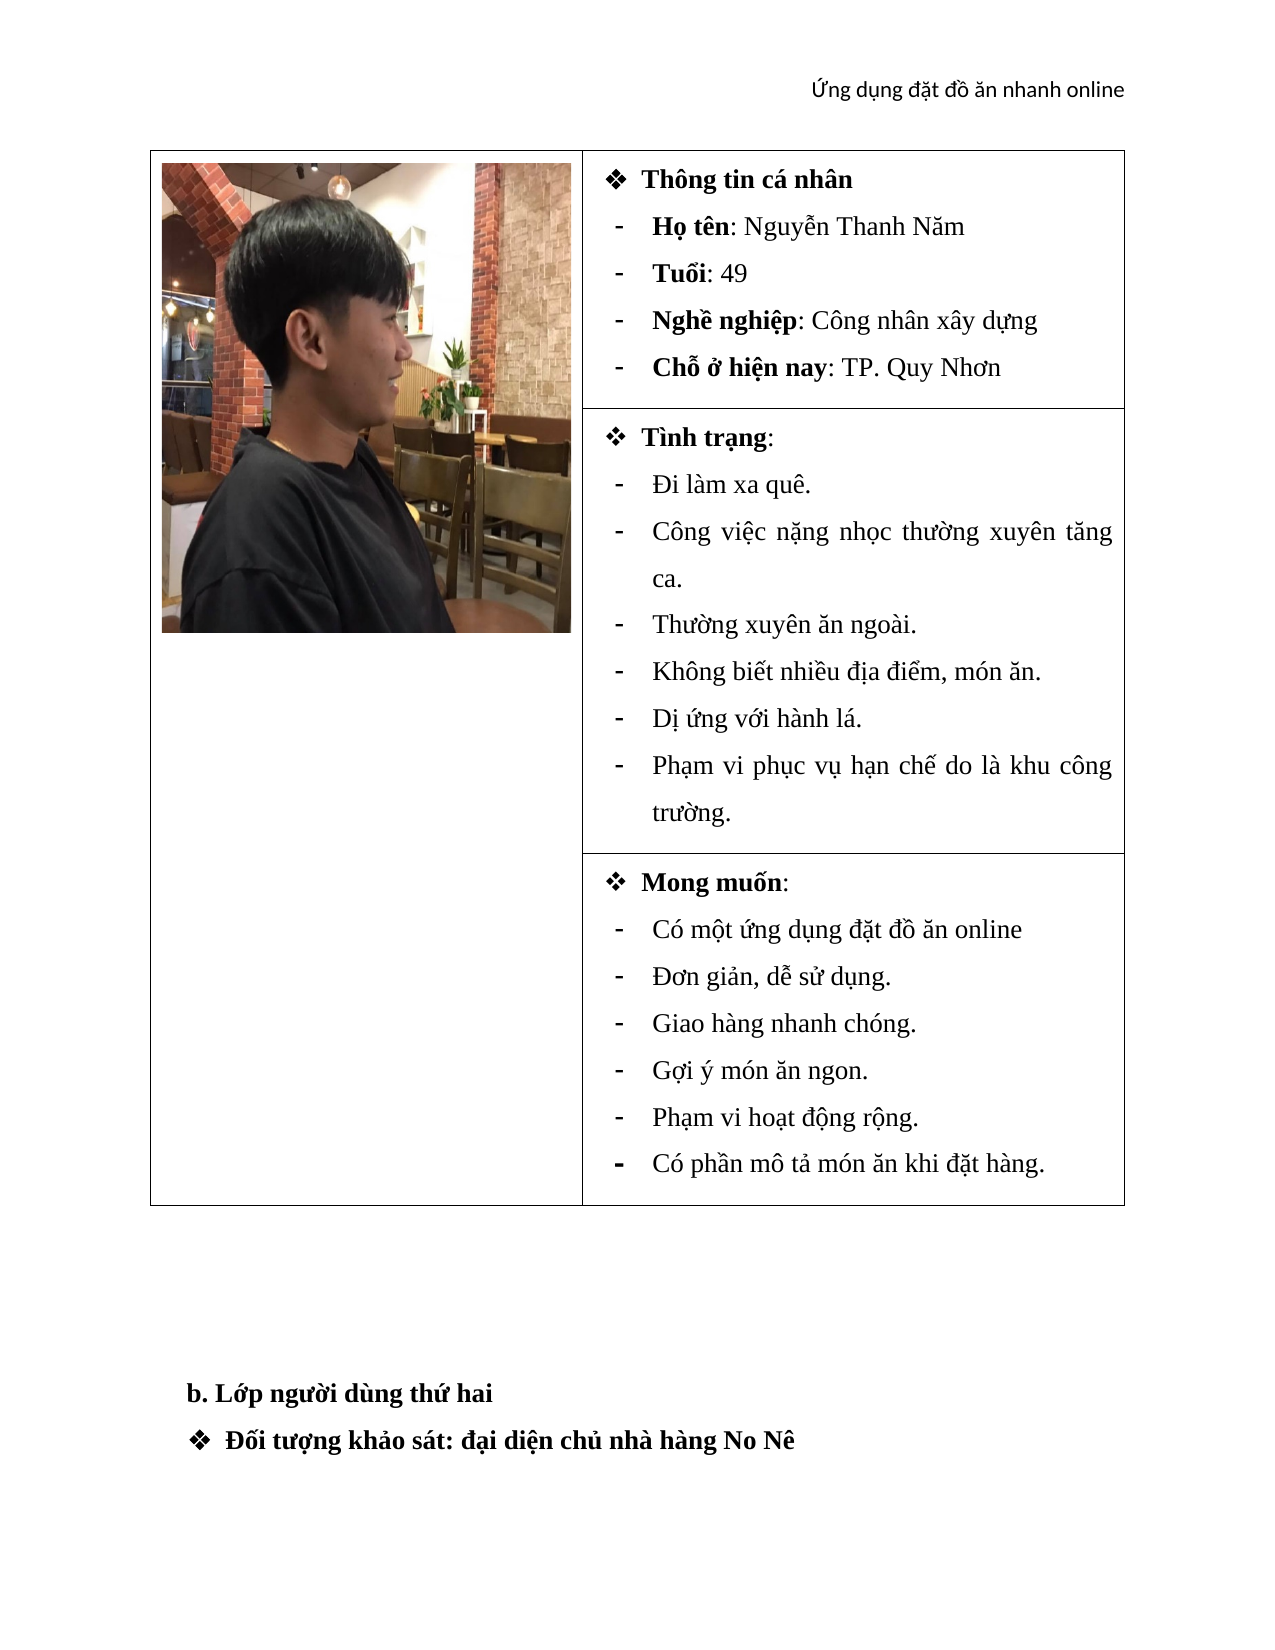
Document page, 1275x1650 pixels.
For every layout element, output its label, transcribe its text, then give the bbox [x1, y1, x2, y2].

list Đối tượng khảo sát: đại diện chủ nhà hàng No Nê [187, 1424, 1125, 1456]
table_header [151, 151, 582, 1204]
picture [161, 163, 572, 633]
list Lớp người dùng thứ hai [186, 1378, 1125, 1409]
table_header Thông tin cá nhân Họ tên: Nguyễn Thanh Năm Tuổi: 49 Nghề nghiệp: Công nhân xây dựng Chỗ ở hiện nay: TP. Quy Nhơn [583, 151, 1124, 408]
table_cell Tình trạng: Đi làm xa quê. Công việc nặng nhọc thường xuyên tăng ca. Thường xuyên ăn ngoài. Không biết nhiều địa điểm, món ăn. Dị ứng với hành lá. Phạm vi phục vụ hạn chế do là khu công trường. [583, 409, 1124, 853]
table_cell Mong muốn: Có một ứng dụng đặt đồ ăn online Đơn giản, dễ sử dụng. Giao hàng nhanh chóng. Gợi ý món ăn ngon. Phạm vi hoạt động rộng. Có phần mô tả món ăn khi đặt hàng. [583, 854, 1124, 1204]
